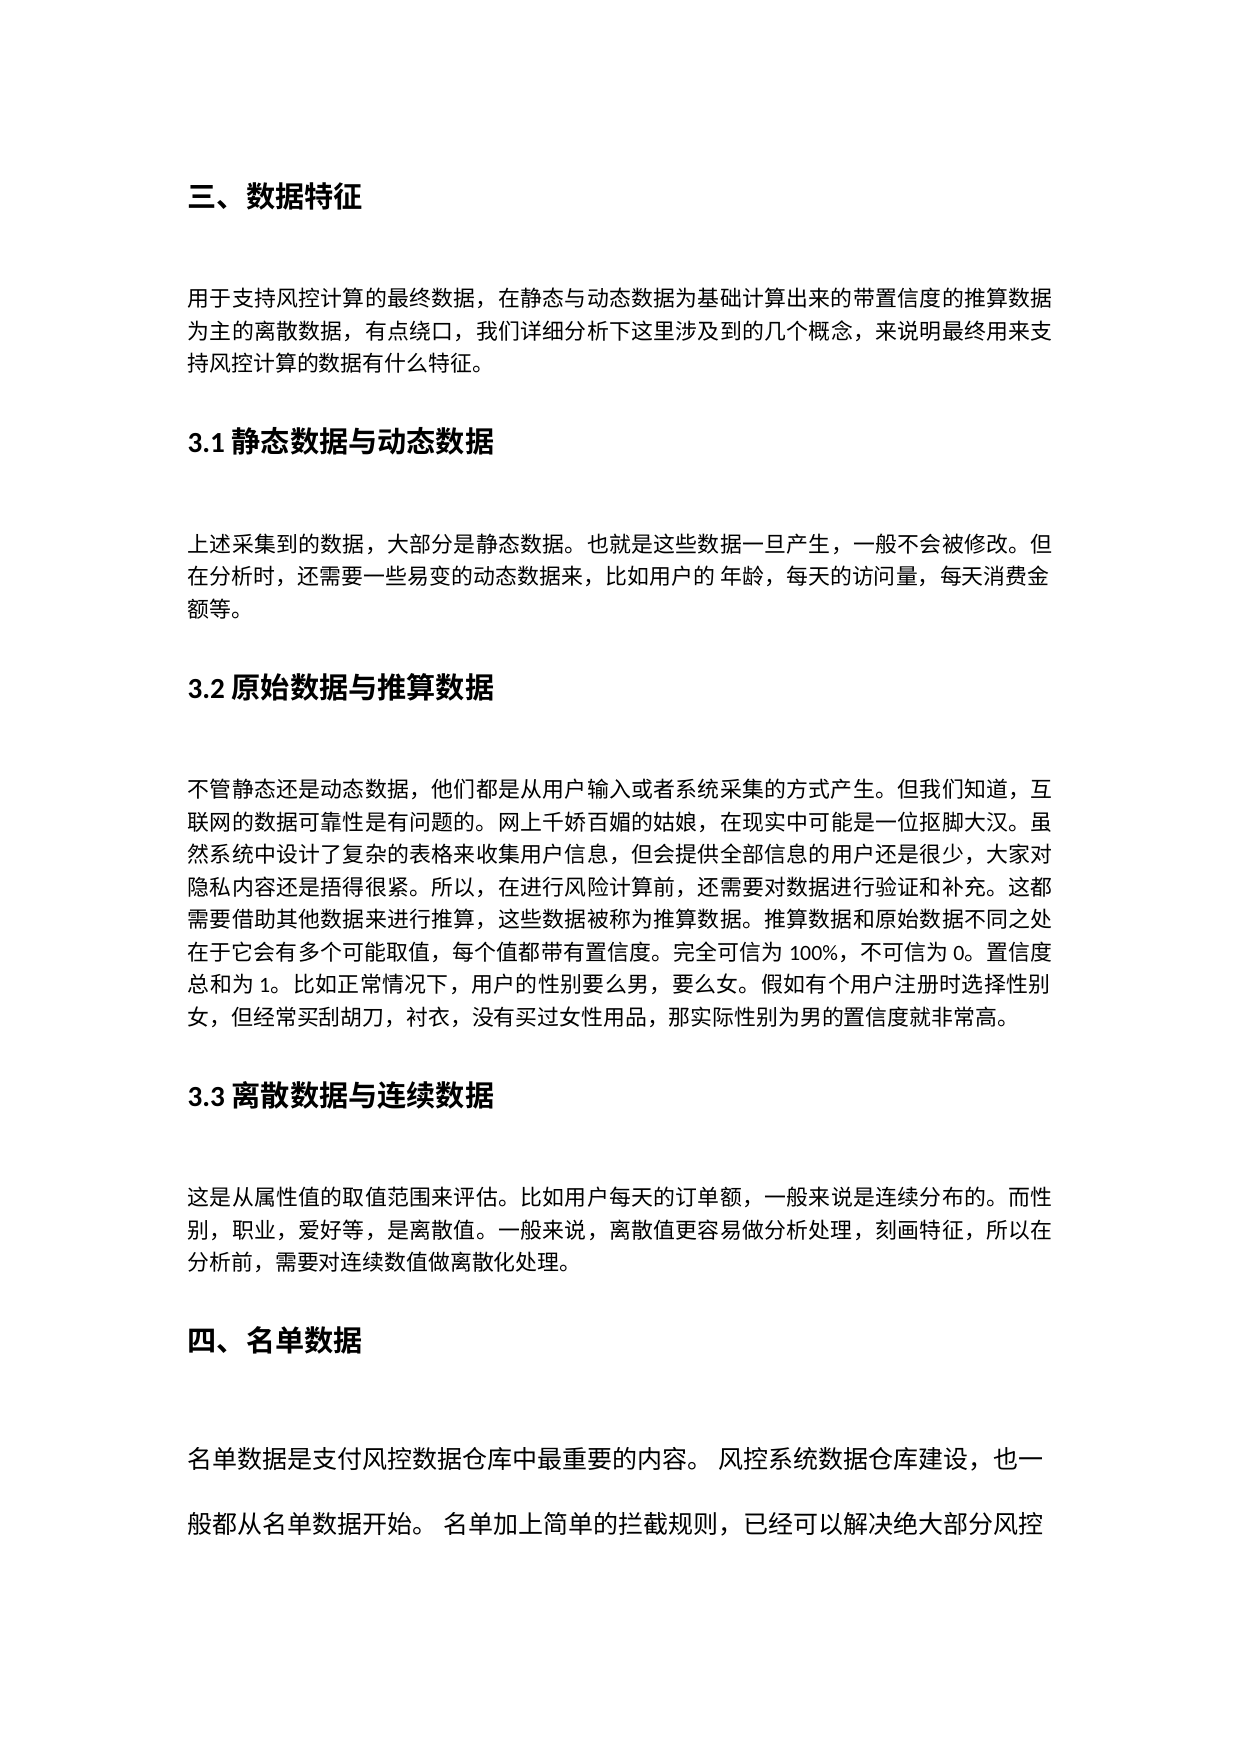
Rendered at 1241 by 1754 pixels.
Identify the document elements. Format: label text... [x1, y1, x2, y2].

text 用于支持风控计算的最终数据，在静态与动态数据为基础计算出来的带置信度的推算数据为主的离散数据，有点绕口，我们详细分析下这里涉及到的几个概念，来说明最终用来支持风控计算的数据有什么特征。 [187, 281, 1053, 378]
text 这是从属性值的取值范围来评估。比如用户每天的订单额，一般来说是连续分布的。而性别，职业，爱好等，是离散值。一般来说，离散值更容易做分析处理，刻画特征，所以在分析前，需要对连续数值做离散化处理。 [187, 1180, 1053, 1277]
subtitle 三、数据特征 [187, 162, 1053, 227]
text 上述采集到的数据，大部分是静态数据。也就是这些数据一旦产生，一般不会被修改。但在分析时，还需要一些易变的动态数据来，比如用户的 年龄，每天的访问量，每天消费金额等。 [187, 526, 1053, 624]
subtitle 3.2 原始数据与推算数据 [187, 653, 1053, 718]
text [187, 1425, 1053, 1555]
text 不管静态还是动态数据，他们都是从用户输入或者系统采集的方式产生。但我们知道，互联网的数据可靠性是有问题的。网上千娇百媚的姑娘，在现实中可能是一位抠脚大汉。虽然系统中设计了复杂的表格来收集用户信息，但会提供全部信息的用户还是很少，大家对隐私内容还是捂得很紧。所以，在进行风险计算前，还需要对数据进行验证和补充。这都需要借助其他数据来进行推算，这些数据被称为推算数据。推算数据和原始数据不同之处在于它会有多个可能取值，每个值都带有置信度。完全可信为100%，不可信为0。置信度总和为1。比如正常情况下，用户的性别要么男，要么女。假如有个用户注册时选择性别女，但经常买刮胡刀，衬衣，没有买过女性用品，那实际性别为男的置信度就非常高。 [187, 772, 1053, 1032]
subtitle 3.1 静态数据与动态数据 [187, 407, 1053, 472]
subtitle 四、名单数据 [187, 1307, 1053, 1372]
subtitle 3.3 离散数据与连续数据 [187, 1061, 1053, 1126]
